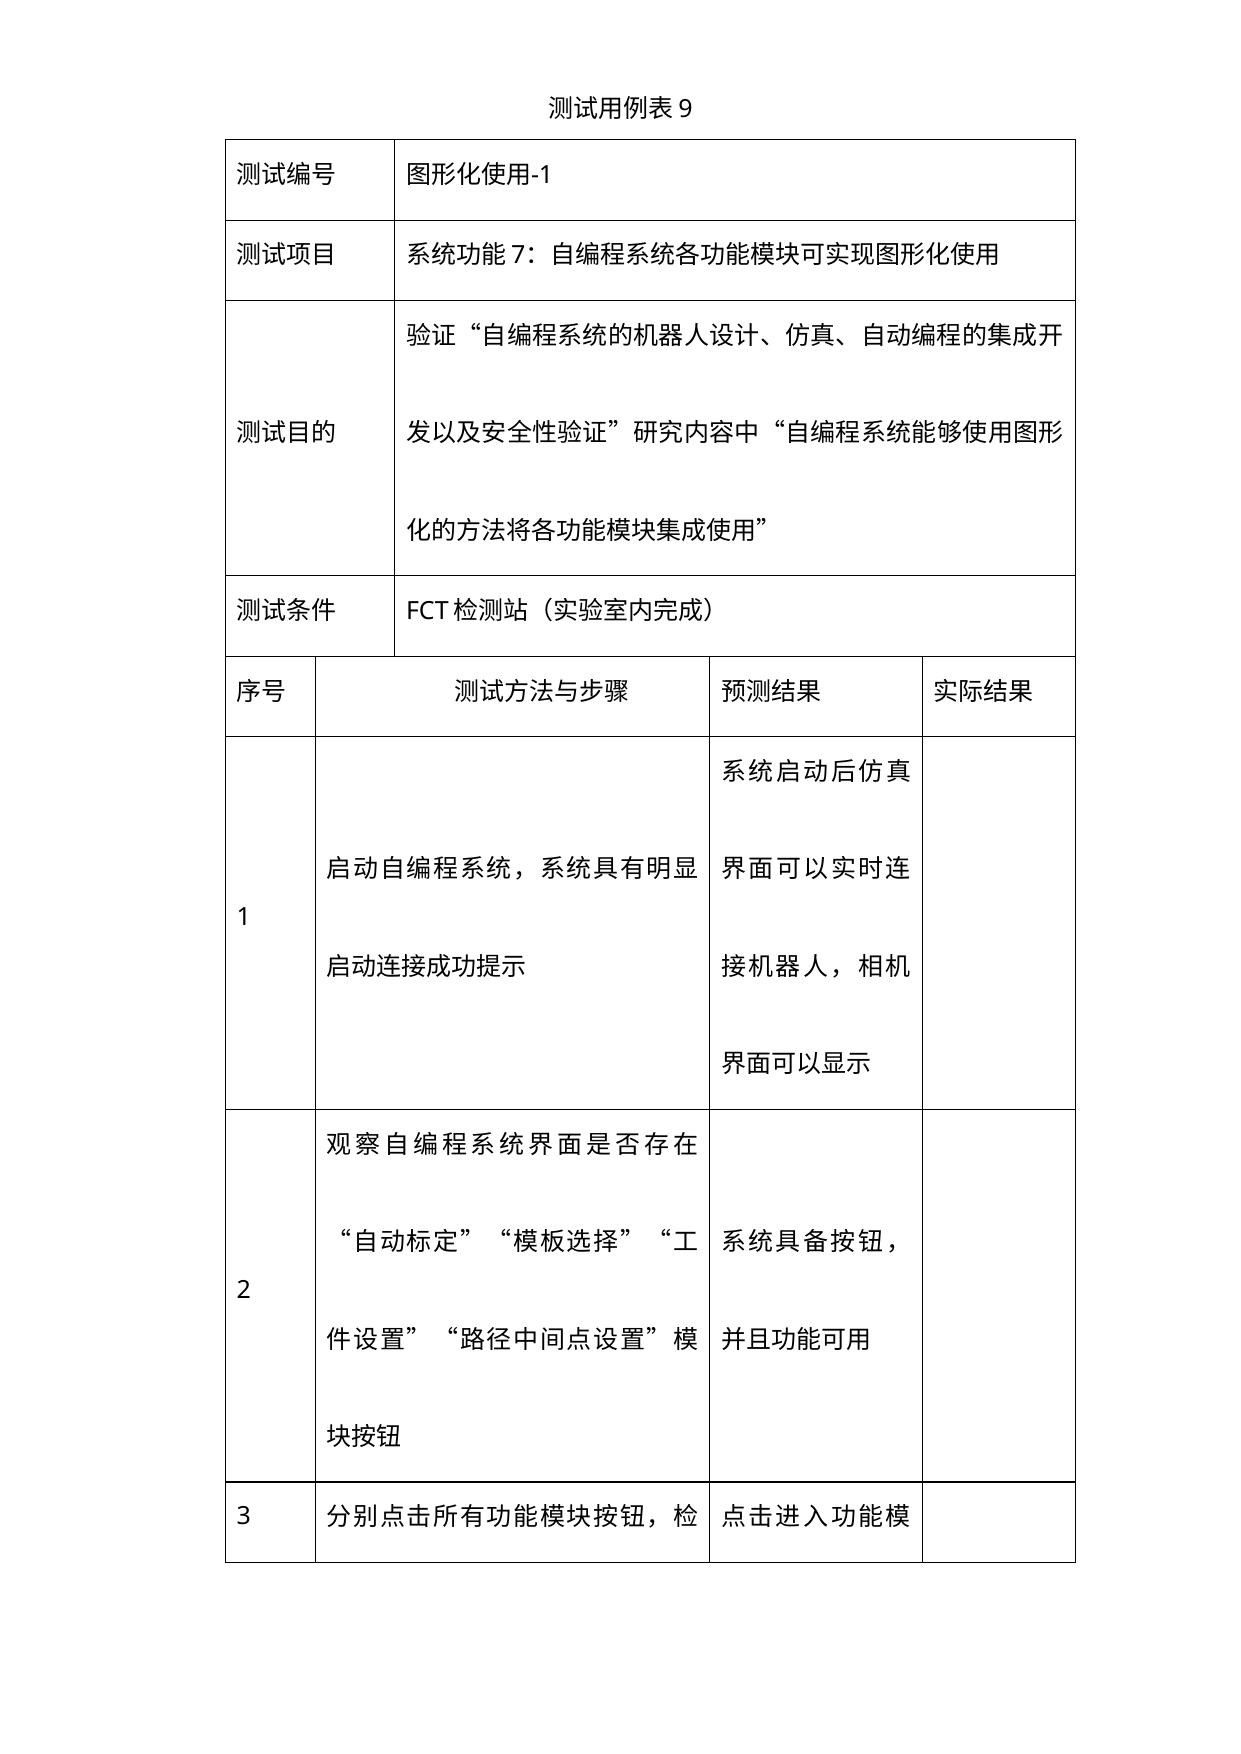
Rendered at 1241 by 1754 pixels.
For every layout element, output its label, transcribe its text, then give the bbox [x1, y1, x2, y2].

table_cell FCT检测站（实验室内完成） [395, 576, 1075, 656]
table_cell 2 [226, 1110, 315, 1481]
table_header 图形化使用-1 [395, 140, 1075, 219]
table_cell 启动自编程系统，系统具有明显启动连接成功提示 [316, 737, 709, 1109]
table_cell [316, 1483, 709, 1562]
table_cell 3 [226, 1483, 315, 1562]
table_cell 验证“自编程系统的机器人设计、仿真、自动编程的集成开发以及安全性验证”研究内容中“自编程系统能够使用图形化的方法将各功能模块集成使用” [395, 301, 1075, 575]
text 测试用例表9 [187, 74, 1053, 139]
table_cell 点击进入功能模块后软件不卡死 [710, 1483, 922, 1562]
table_cell 系统具备按钮，并且功能可用 [710, 1110, 922, 1481]
table_cell 系统功能7：自编程系统各功能模块可实现图形化使用 [395, 221, 1075, 300]
table_cell 测试条件 [226, 576, 394, 656]
table_cell 序号 [226, 657, 315, 736]
table_cell 1 [226, 737, 315, 1109]
table_cell 测试方法与步骤 [316, 657, 709, 736]
table_header 测试编号 [226, 140, 394, 219]
table_cell [923, 1110, 1075, 1481]
table_cell 实际结果 [923, 657, 1075, 736]
table_cell 测试目的 [226, 301, 394, 575]
table_cell [923, 1483, 1075, 1562]
table_cell 预测结果 [710, 657, 922, 736]
table_cell [923, 737, 1075, 1109]
table_cell 测试项目 [226, 221, 394, 300]
table_cell 系统启动后仿真界面可以实时连接机器人，相机界面可以显示 [710, 737, 922, 1109]
table_cell 观察自编程系统界面是否存在“自动标定”“模板选择”“工件设置”“路径中间点设置”模块按钮 [316, 1110, 709, 1481]
